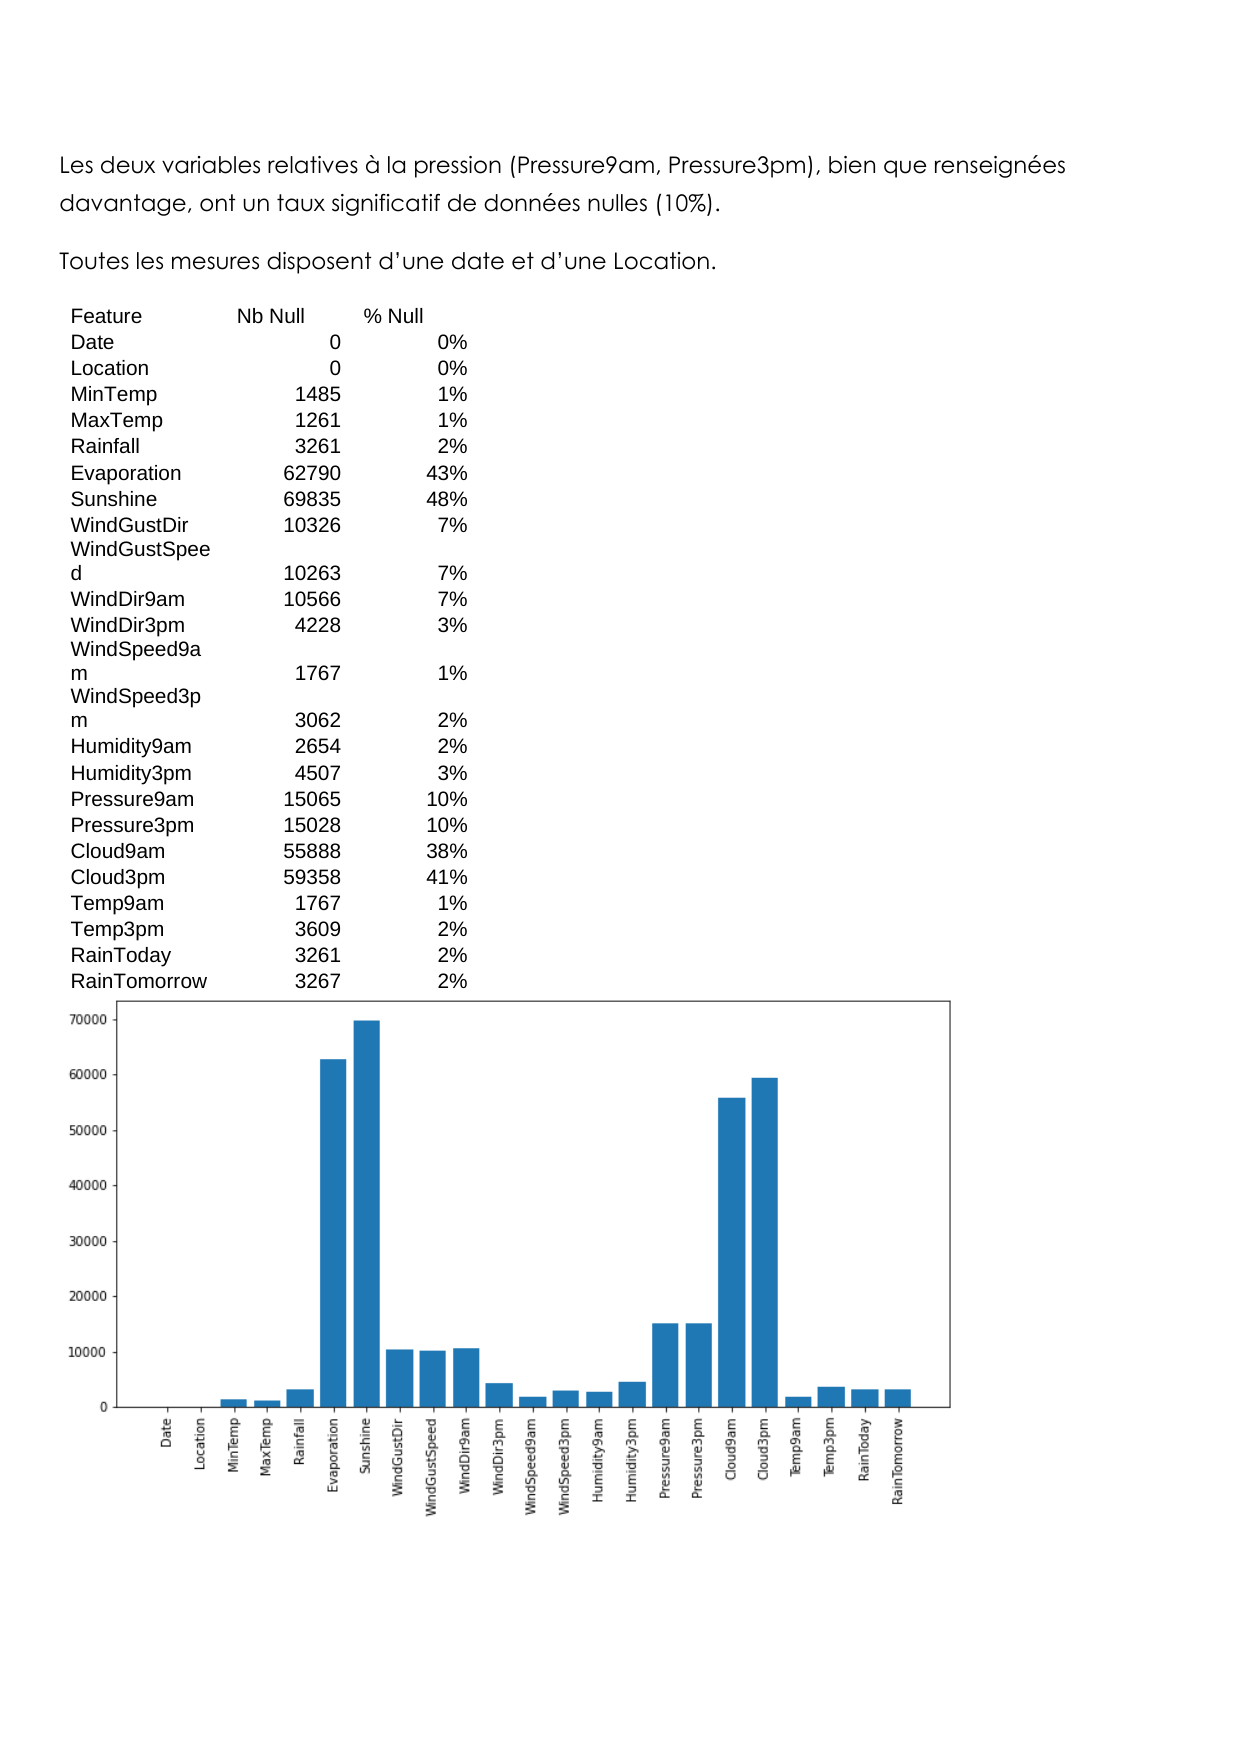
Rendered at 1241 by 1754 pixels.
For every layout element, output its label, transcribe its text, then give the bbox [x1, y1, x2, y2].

table_cell 0% [352, 328, 479, 354]
table_cell 2% [352, 915, 479, 941]
table_cell 38% [352, 836, 479, 862]
table_cell 2% [352, 941, 479, 967]
table_cell 3267 [225, 967, 352, 992]
table_cell 59358 [225, 863, 352, 888]
table_cell Humidity9am [59, 732, 225, 758]
table_cell 2654 [225, 732, 352, 758]
table_cell 62790 [225, 458, 352, 484]
table_cell WindDir3pm [59, 610, 225, 636]
table_cell 1261 [225, 406, 352, 432]
table_cell 69835 [225, 484, 352, 510]
table_cell WindSpeed9am [59, 636, 225, 684]
table_cell WindGustDir [59, 510, 225, 536]
table_cell Cloud9am [59, 836, 225, 862]
table_cell 2% [352, 967, 479, 992]
table_cell Pressure9am [59, 784, 225, 810]
table_cell 1% [352, 889, 479, 914]
table_cell 1485 [225, 380, 352, 406]
table_cell 2% [352, 732, 479, 758]
table_cell 1% [352, 406, 479, 432]
table_cell Rainfall [59, 432, 225, 458]
table_header % Null [352, 302, 479, 328]
table_cell 7% [352, 510, 479, 536]
table_cell WindSpeed3pm [59, 684, 225, 732]
table_cell 3% [352, 610, 479, 636]
text Toutes les mesures disposent d’une date et d’une Location. [59, 244, 1152, 276]
table_cell Humidity3pm [59, 758, 225, 784]
table_cell 43% [352, 458, 479, 484]
table_cell WindDir9am [59, 584, 225, 610]
table_cell Cloud3pm [59, 863, 225, 888]
table_cell 10326 [225, 510, 352, 536]
table_cell 0 [225, 328, 352, 354]
table_cell RainTomorrow [59, 967, 225, 992]
table_cell Date [59, 328, 225, 354]
table_cell 1767 [225, 889, 352, 914]
table_header Nb Null [225, 302, 352, 328]
table_cell 10263 [225, 536, 352, 584]
table_cell 4507 [225, 758, 352, 784]
table_cell 3062 [225, 684, 352, 732]
table_cell 7% [352, 584, 479, 610]
table_cell 2% [352, 432, 479, 458]
table_cell 10% [352, 784, 479, 810]
table_cell 4228 [225, 610, 352, 636]
table_cell 48% [352, 484, 479, 510]
table_cell 3261 [225, 941, 352, 967]
table_cell 0 [225, 354, 352, 380]
table_cell Evaporation [59, 458, 225, 484]
table_cell 2% [352, 684, 479, 732]
table_cell 15028 [225, 810, 352, 836]
table_cell 10% [352, 810, 479, 836]
table_cell Pressure3pm [59, 810, 225, 836]
table_cell 10566 [225, 584, 352, 610]
table_cell 55888 [225, 836, 352, 862]
table_cell MinTemp [59, 380, 225, 406]
table_cell 1% [352, 380, 479, 406]
text Les deux variables relatives à la pression (Pressure9am, Pressure3pm), bien que renseignées davantage, ont un taux significatif de données nulles (10%). [59, 148, 1152, 218]
table_cell Temp9am [59, 889, 225, 914]
table_cell 3261 [225, 432, 352, 458]
table_cell 1% [352, 636, 479, 684]
table_cell 0% [352, 354, 479, 380]
table_cell WindGustSpeed [59, 536, 225, 584]
table_cell Location [59, 354, 225, 380]
table_header Feature [59, 302, 225, 328]
table_cell 7% [352, 536, 479, 584]
table_cell 41% [352, 863, 479, 888]
table_cell 15065 [225, 784, 352, 810]
picture [59, 992, 957, 1524]
table_cell 3609 [225, 915, 352, 941]
table_cell Temp3pm [59, 915, 225, 941]
table_cell Sunshine [59, 484, 225, 510]
table_cell RainToday [59, 941, 225, 967]
table_cell 1767 [225, 636, 352, 684]
table_cell MaxTemp [59, 406, 225, 432]
table_cell 3% [352, 758, 479, 784]
